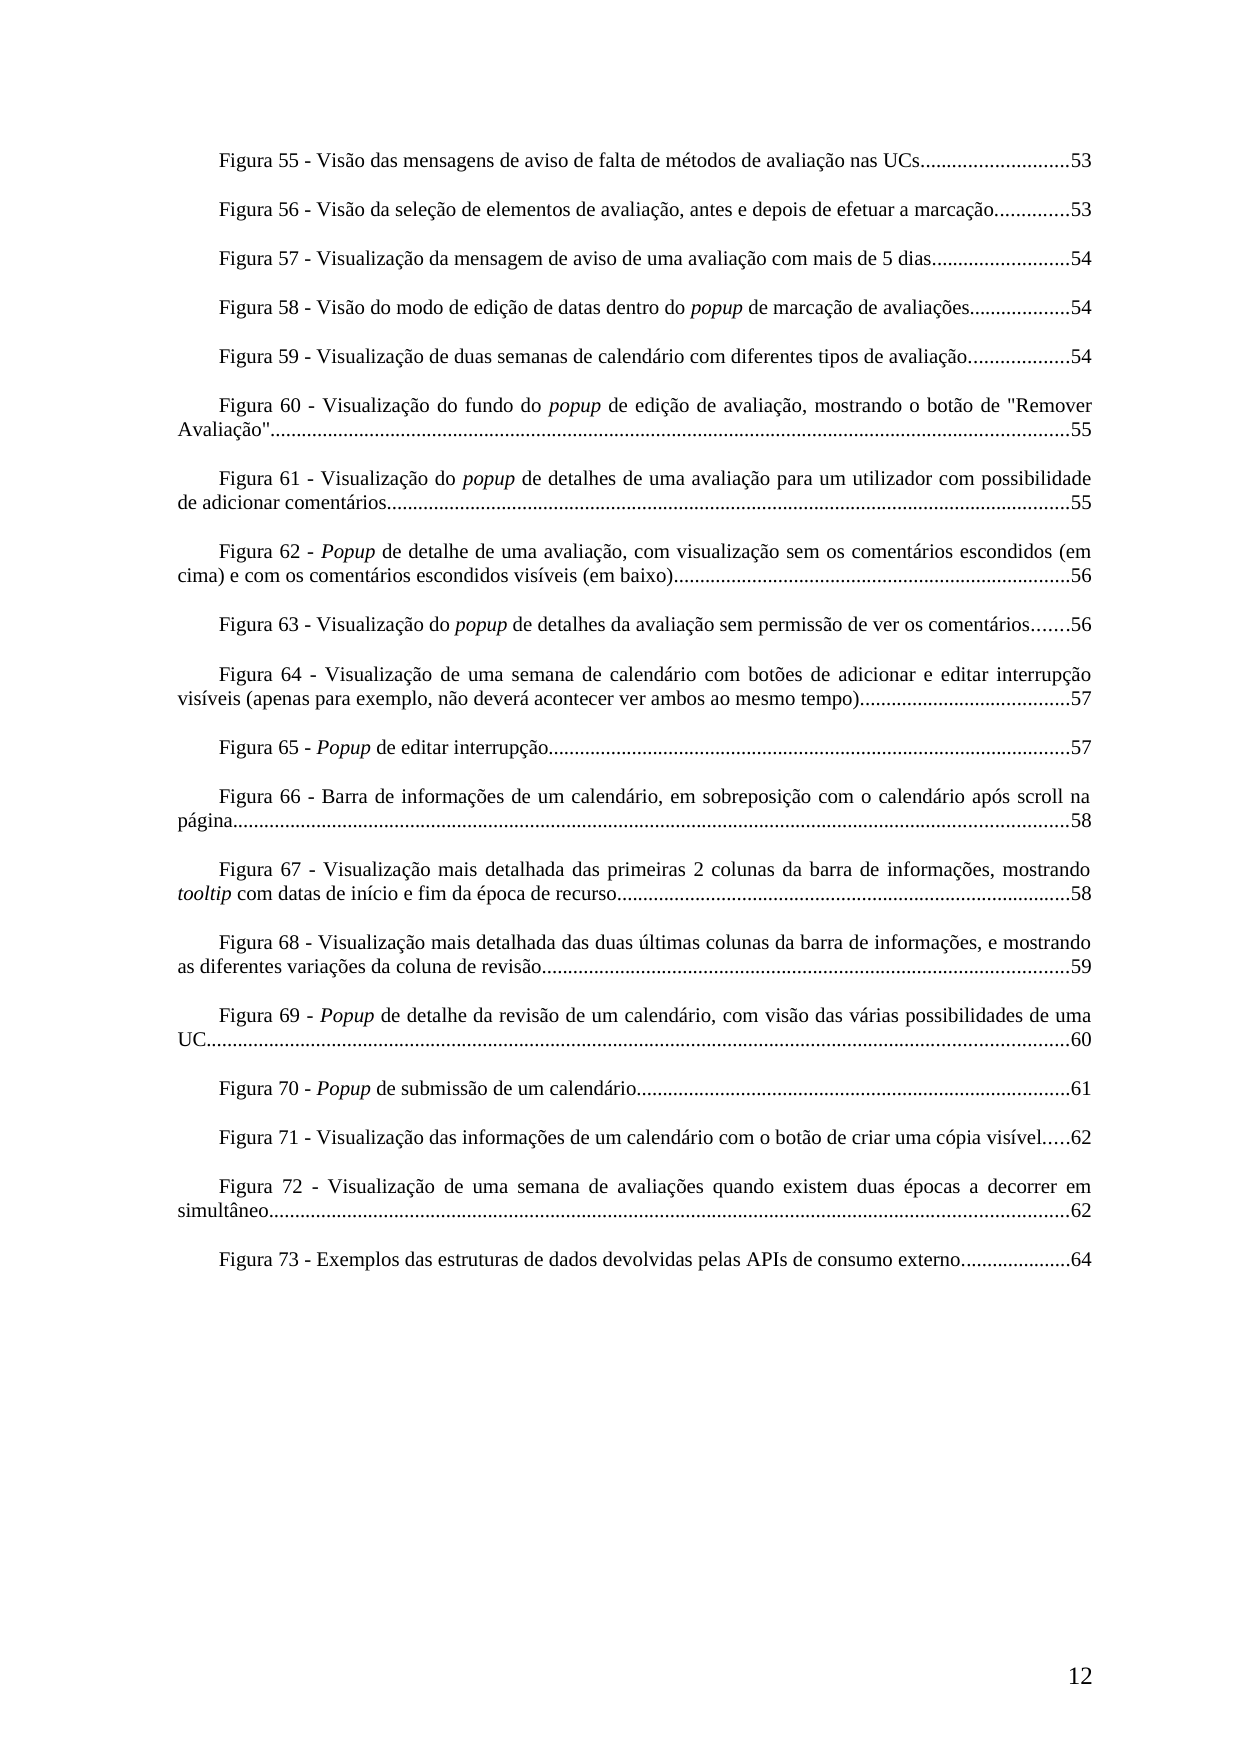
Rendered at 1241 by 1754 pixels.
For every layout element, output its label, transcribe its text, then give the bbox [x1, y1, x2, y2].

text Figura 59 - Visualização de duas semanas de calendário com diferentes tipos de avaliação. 54 [177, 344, 1092, 368]
text Figura 65 - Popup de editar interrupção. 57 [177, 734, 1092, 759]
text Figura 69 - Popup de detalhe da revisão de um calendário, com visão das várias possibilidades de uma UC. 60 [177, 1003, 1092, 1051]
text Figura 72 - Visualização de uma semana de avaliações quando existem duas épocas a decorrer em simultâneo. 62 [177, 1174, 1092, 1222]
text Figura 63 - Visualização do popup de detalhes da avaliação sem permissão de ver os comentários 56 [177, 612, 1092, 636]
text Figura 66 - Barra de informações de um calendário, em sobreposição com o calendário após scroll na página. 58 [177, 784, 1092, 832]
text Figura 73 - Exemplos das estruturas de dados devolvidas pelas APIs de consumo externo. 64 [177, 1247, 1092, 1271]
text Figura 61 - Visualização do popup de detalhes de uma avaliação para um utilizador com possibilidade de adicionar comentários. 55 [177, 466, 1092, 514]
text Figura 70 - Popup de submissão de um calendário. 61 [177, 1076, 1092, 1100]
text Figura 62 - Popup de detalhe de uma avaliação, com visualização sem os comentários escondidos (em cima) e com os comentários escondidos visíveis (em baixo). 56 [177, 539, 1092, 587]
text Figura 57 - Visualização da mensagem de aviso de uma avaliação com mais de 5 dias. 54 [177, 246, 1092, 270]
text Figura 71 - Visualização das informações de um calendário com o botão de criar uma cópia visível. 62 [177, 1125, 1092, 1149]
text Figura 58 - Visão do modo de edição de datas dentro do popup de marcação de avaliações. 54 [177, 295, 1092, 319]
text Figura 67 - Visualização mais detalhada das primeiras 2 colunas da barra de informações, mostrando tooltip com datas de início e fim da época de recurso. 58 [177, 857, 1092, 905]
text Figura 56 - Visão da seleção de elementos de avaliação, antes e depois de efetuar a marcação. 53 [177, 197, 1092, 221]
text Figura 60 - Visualização do fundo do popup de edição de avaliação, mostrando o botão de "Remover Avaliação" 55 [177, 393, 1092, 441]
text Figura 55 - Visão das mensagens de aviso de falta de métodos de avaliação nas UCs. 53 [177, 148, 1092, 172]
text Figura 68 - Visualização mais detalhada das duas últimas colunas da barra de informações, e mostrando as diferentes variações da coluna de revisão. 59 [177, 930, 1092, 978]
text Figura 64 - Visualização de uma semana de calendário com botões de adicionar e editar interrupção visíveis (apenas para exemplo, não deverá acontecer ver ambos ao mesmo tempo). 57 [177, 661, 1092, 709]
